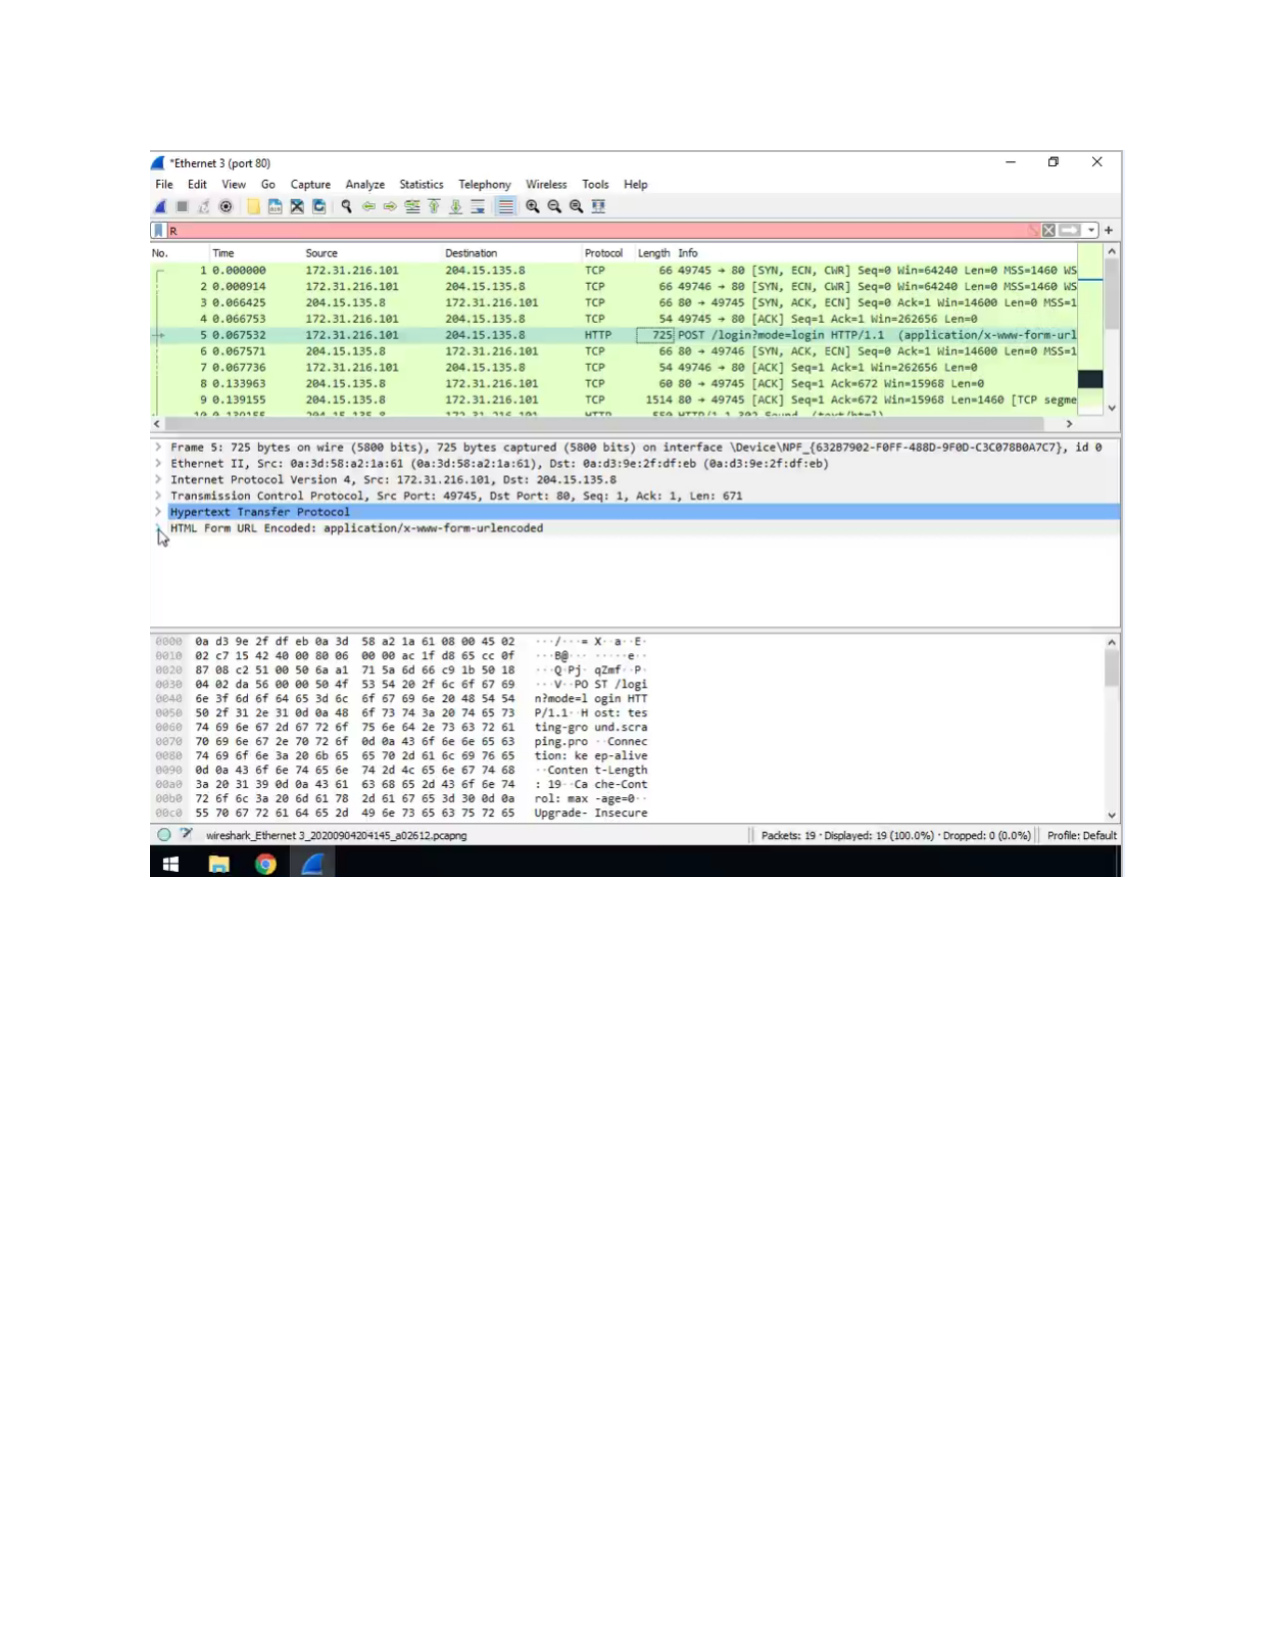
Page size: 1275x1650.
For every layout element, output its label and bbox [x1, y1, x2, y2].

picture [150, 150, 1125, 877]
